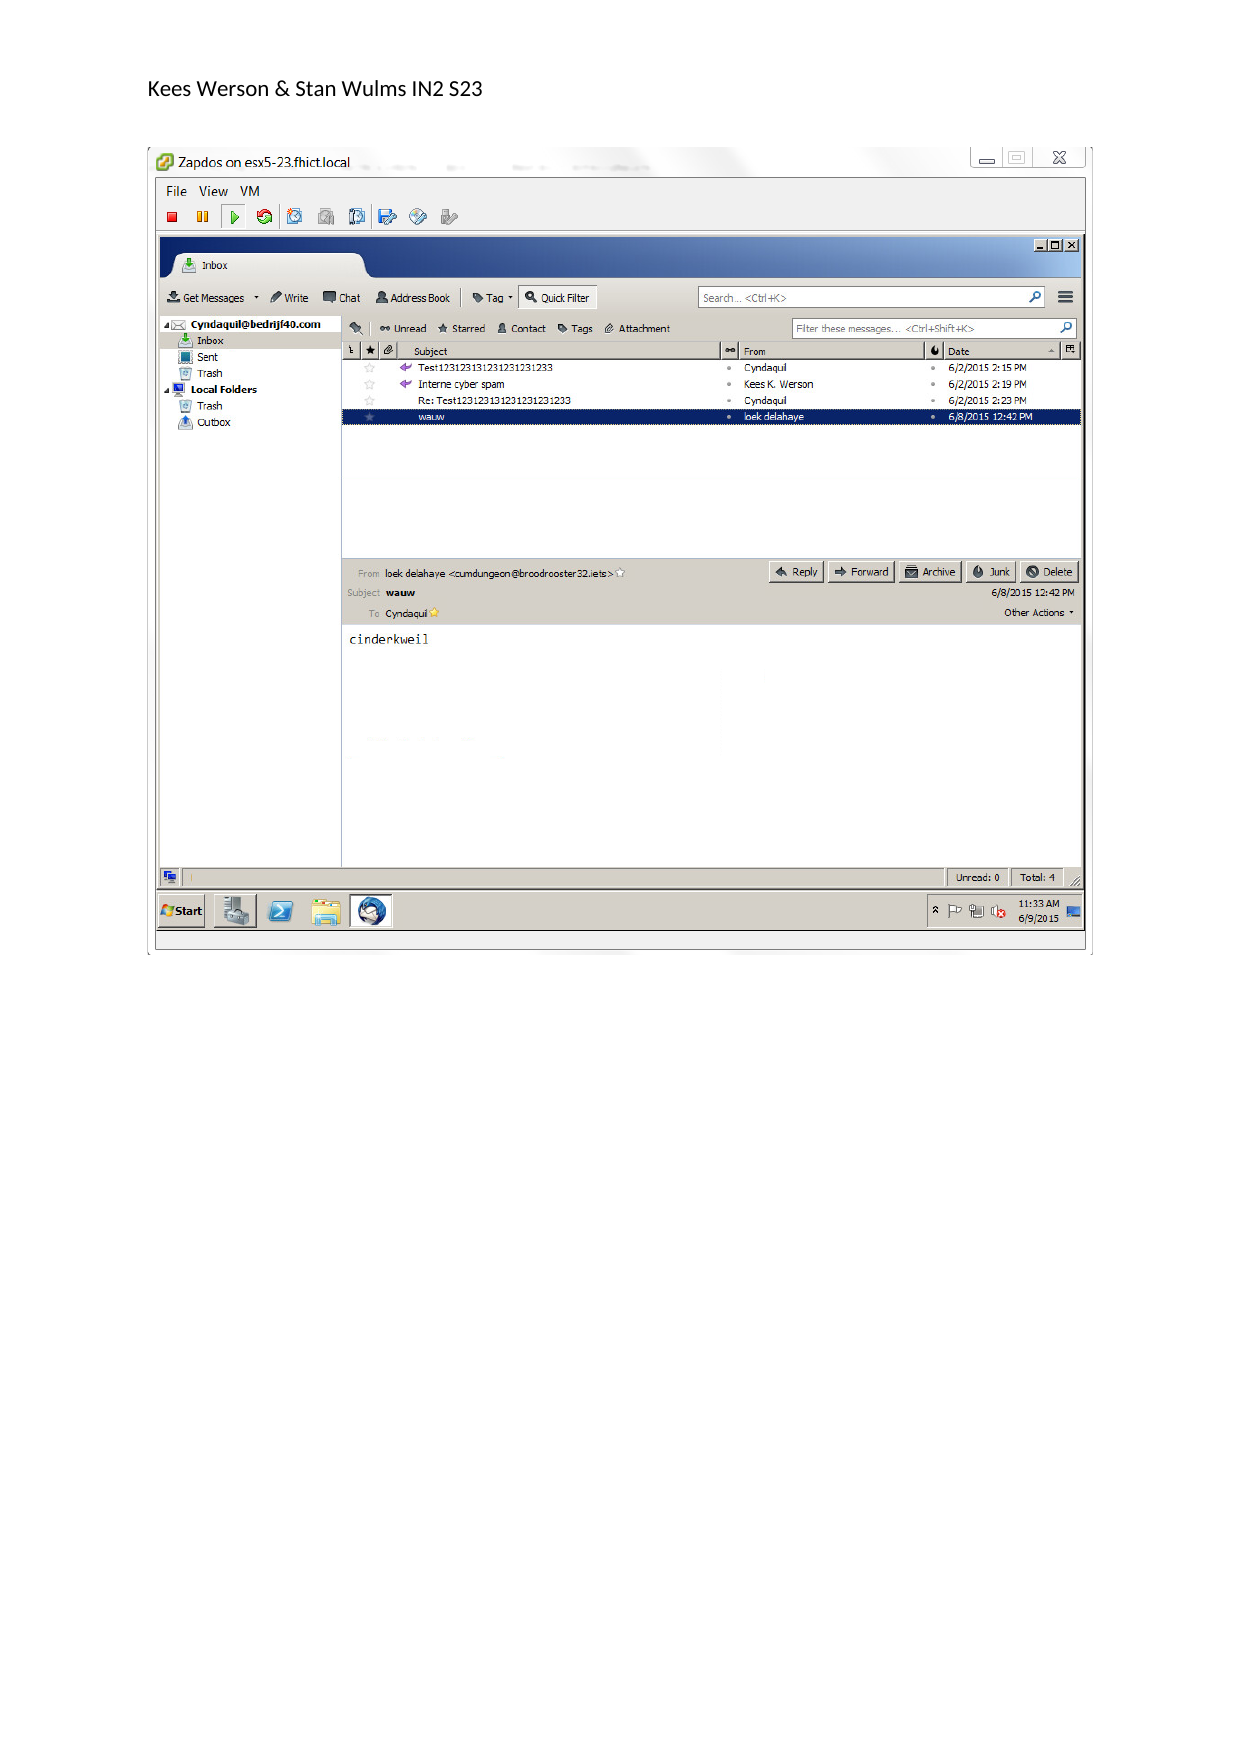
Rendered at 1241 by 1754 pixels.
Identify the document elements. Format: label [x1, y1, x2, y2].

picture [147, 147, 1093, 955]
